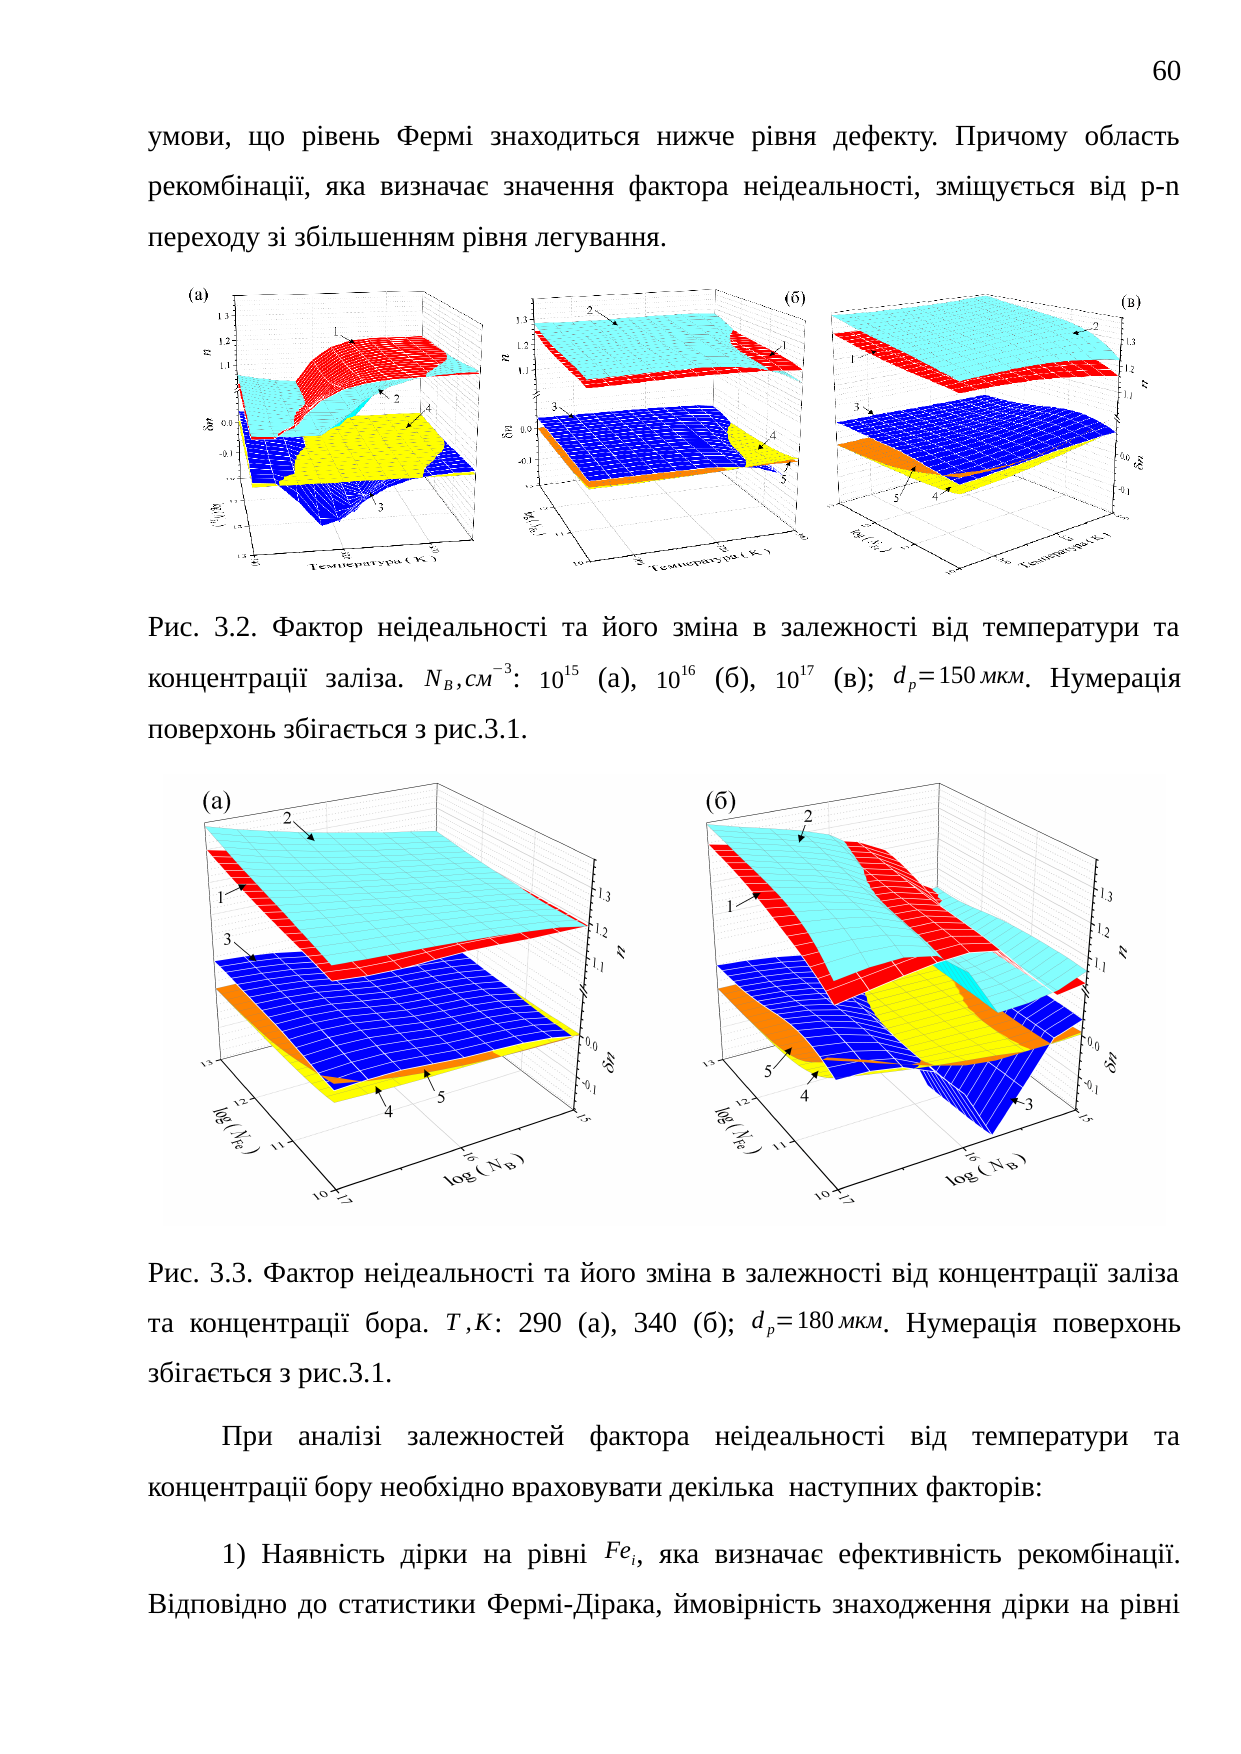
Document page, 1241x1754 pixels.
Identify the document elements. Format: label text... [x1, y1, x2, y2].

text Рис. 3.2. Фактор неідеальності та його зміна в залежності від температури та концентрації заліза. : (а), (б), (в); . Нумерація поверхонь збігається з рис.3.1. [148, 609, 1181, 745]
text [148, 118, 1181, 252]
text Рис. 3.3. Фактор неідеальності та його зміна в залежності від концентрації заліза та концентрації бора. : 290 (а), 340 (б); . Нумерація поверхонь збігається з рис.3.1. [148, 1255, 1181, 1389]
picture [162, 774, 1167, 1226]
picture [180, 281, 1149, 581]
text При аналізі залежностей фактора неідеальності від температури та концентрації бору необхідно враховувати декілька наступних факторів: [148, 1418, 1181, 1502]
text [148, 1536, 1181, 1619]
